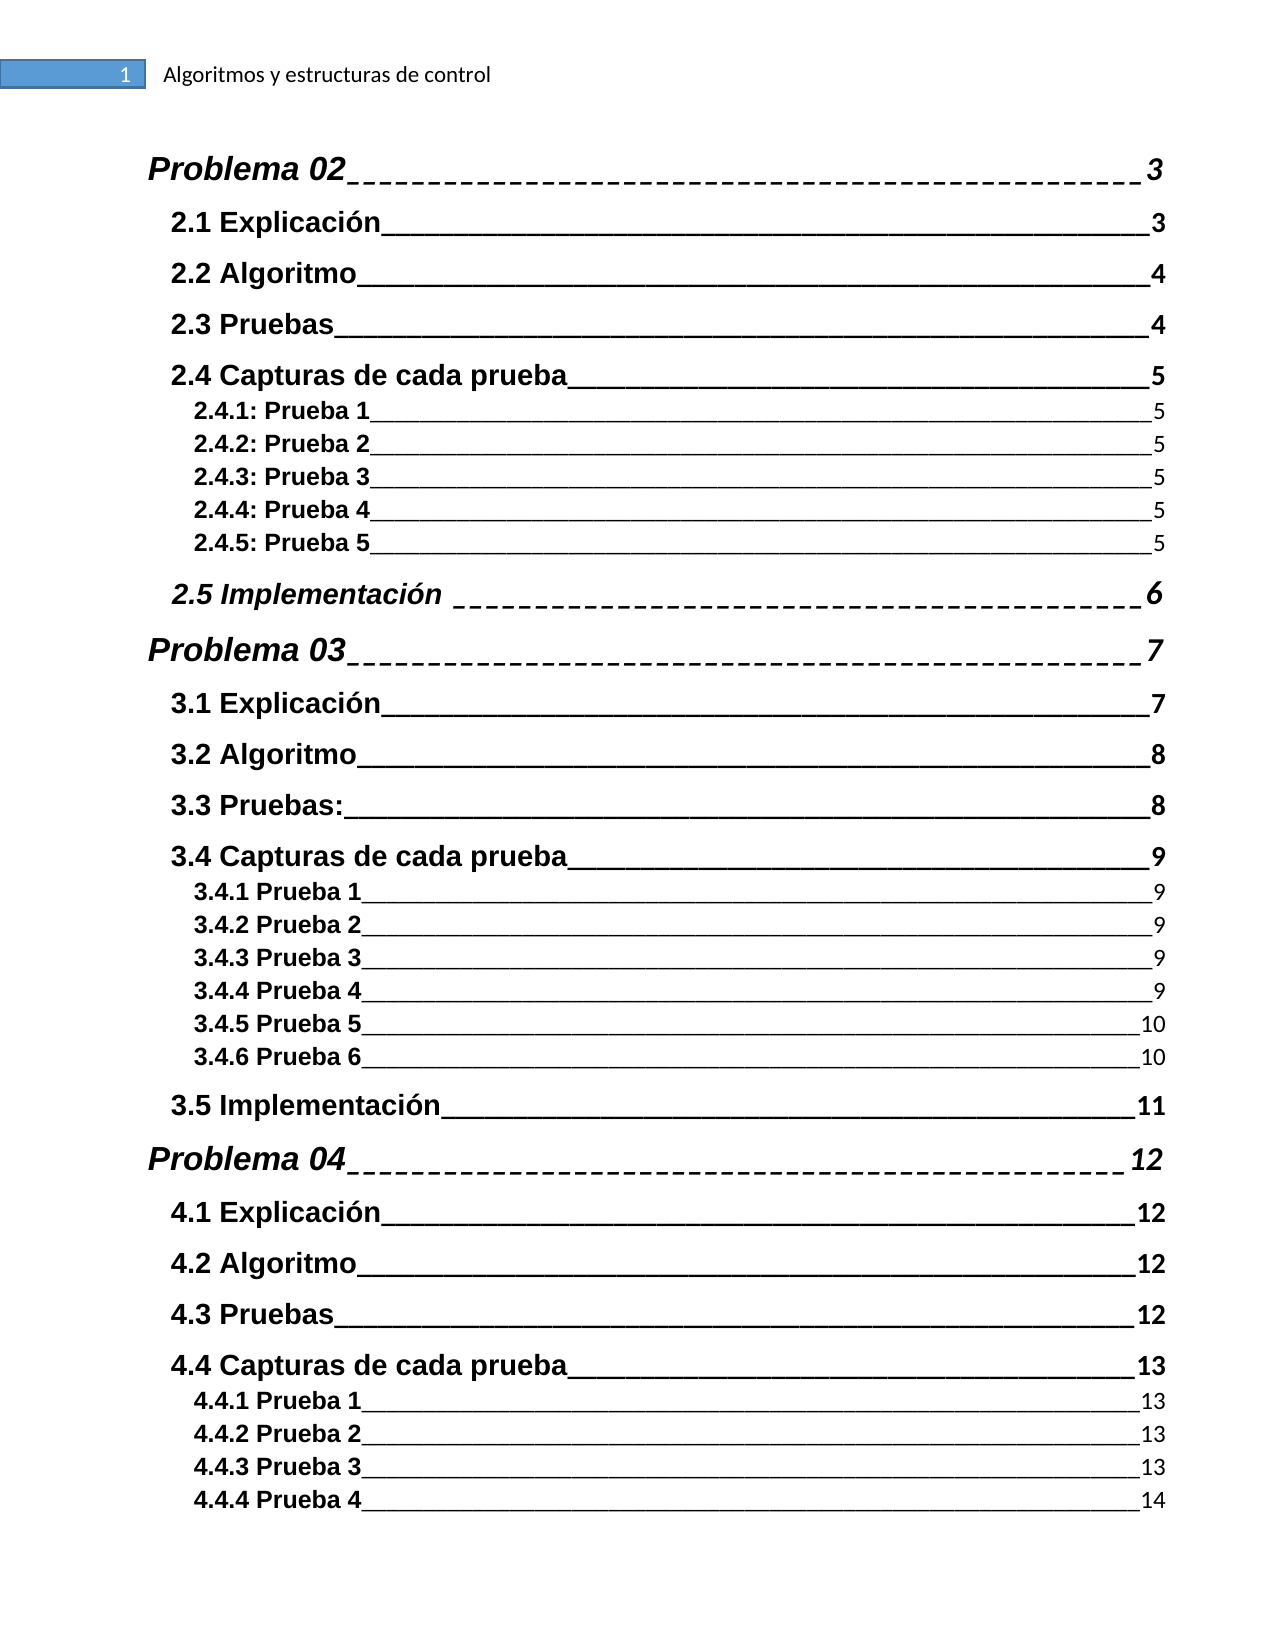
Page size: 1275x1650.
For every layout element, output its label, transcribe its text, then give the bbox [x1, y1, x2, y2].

text 3.4.2 Prueba 2 9 [193, 909, 1167, 940]
text 3.4 Capturas de cada prueba 9 [171, 838, 1167, 874]
text Problema 02 3 [148, 148, 1167, 188]
text 4.1 Explicación 12 [171, 1194, 1167, 1229]
text 4.4.4 Prueba 4 14 [193, 1484, 1167, 1514]
text 2.4.1: Prueba 1 5 [193, 395, 1167, 426]
text 2.1 Explicación 3 [171, 204, 1167, 240]
text 3.3 Pruebas: 8 [171, 787, 1167, 823]
text 2.4.4: Prueba 4 5 [193, 494, 1167, 524]
text 3.4.1 Prueba 1 9 [193, 877, 1167, 907]
text 3.4.5 Prueba 5 10 [193, 1008, 1167, 1039]
text 4.2 Algoritmo 12 [171, 1245, 1167, 1281]
text 2.4.3: Prueba 3 5 [193, 461, 1167, 492]
text 2.4.2: Prueba 2 5 [193, 428, 1167, 459]
text 3.4.3 Prueba 3 9 [193, 942, 1167, 973]
text 2.3 Pruebas 4 [171, 306, 1167, 342]
text Problema 03 7 [148, 629, 1167, 669]
text 4.4.2 Prueba 2 13 [193, 1418, 1167, 1449]
text 4.4.3 Prueba 3 13 [193, 1451, 1167, 1482]
text 3.1 Explicación 7 [171, 685, 1167, 721]
text 4.3 Pruebas 12 [171, 1296, 1167, 1331]
text 3.5 Implementación 11 [171, 1087, 1167, 1122]
text Problema 04 12 [148, 1137, 1167, 1178]
text 4.4 Capturas de cada prueba 13 [171, 1347, 1167, 1382]
text 2.5 Implementación 6 [148, 572, 1167, 613]
text 2.2 Algoritmo 4 [171, 255, 1167, 291]
text 3.4.4 Prueba 4 9 [193, 975, 1167, 1006]
text 3.4.6 Prueba 6 10 [193, 1041, 1167, 1072]
text 2.4.5: Prueba 5 5 [193, 527, 1167, 557]
text 3.2 Algoritmo 8 [171, 736, 1167, 772]
text 4.4.1 Prueba 1 13 [193, 1385, 1167, 1416]
text 2.4 Capturas de cada prueba 5 [171, 357, 1167, 392]
